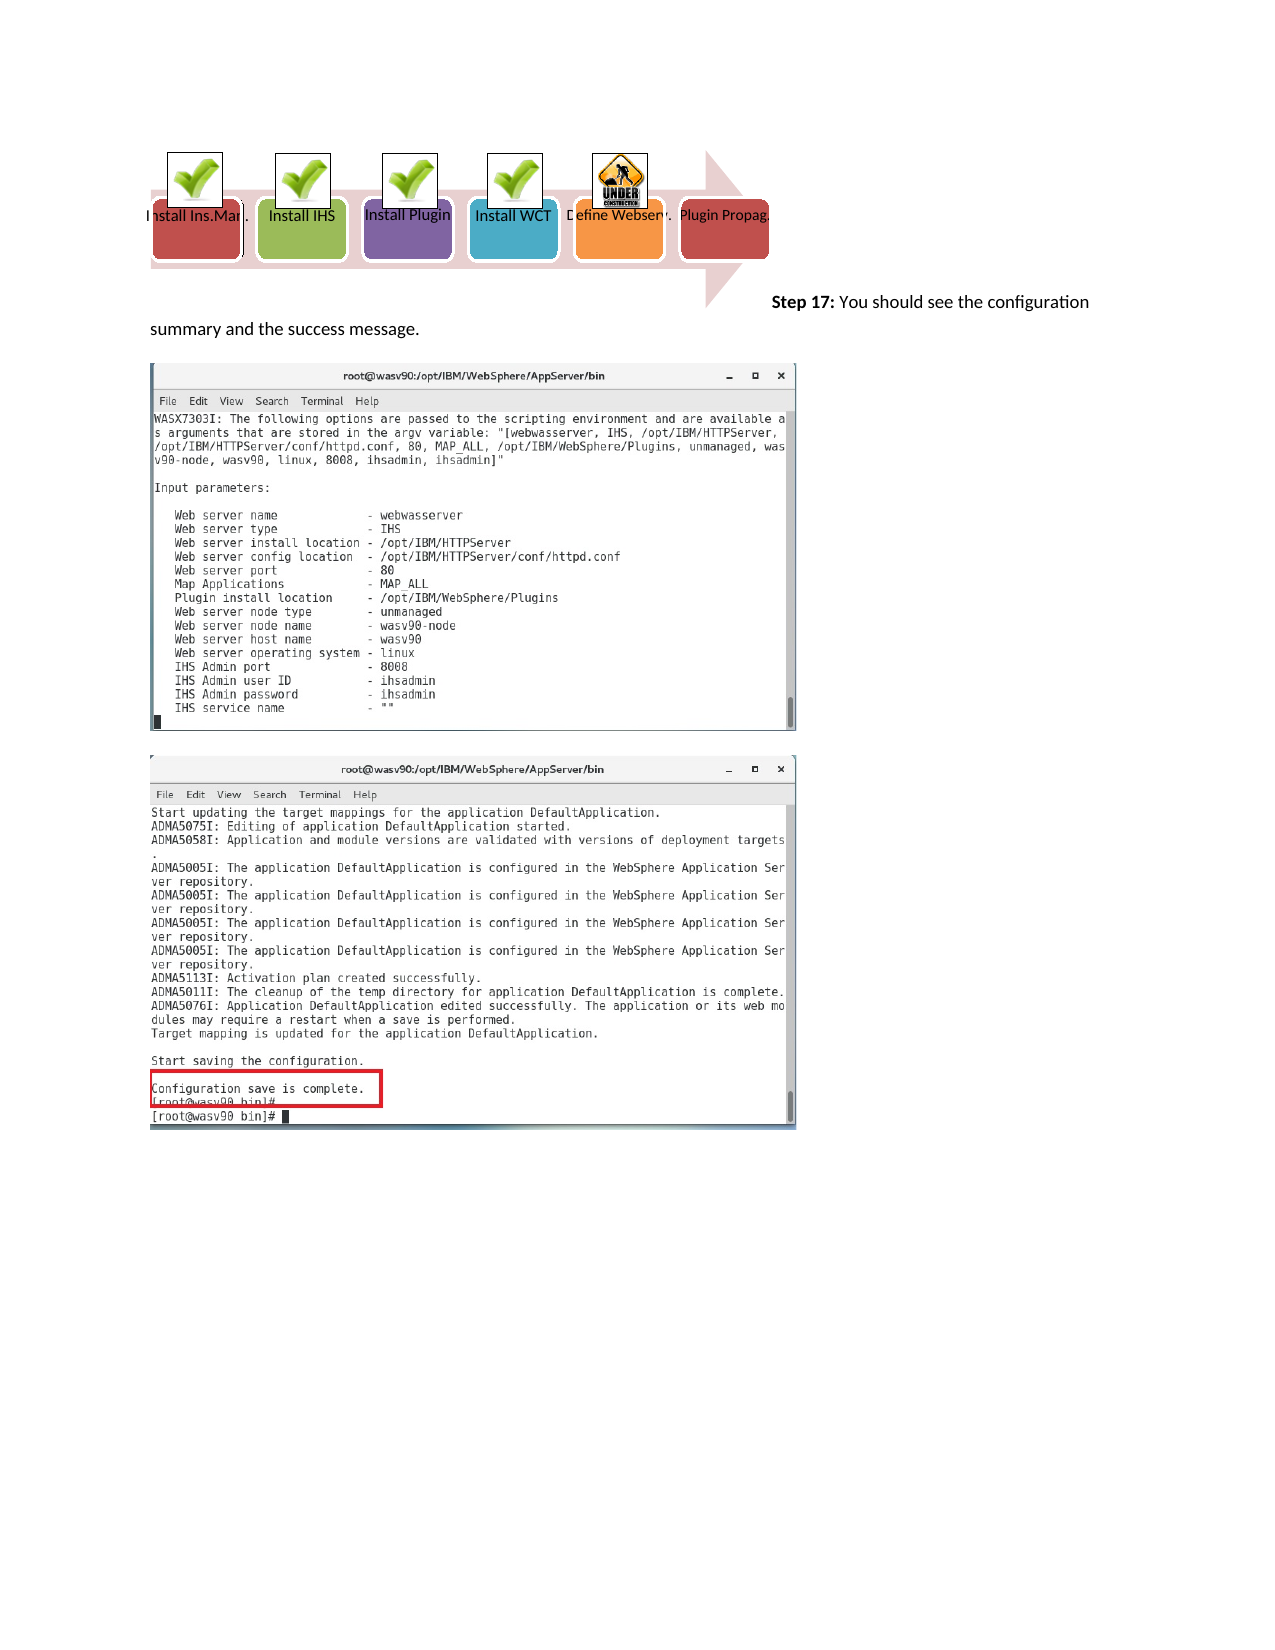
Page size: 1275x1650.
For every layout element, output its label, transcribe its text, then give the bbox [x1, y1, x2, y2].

picture [150, 755, 797, 1130]
text Step 17: You should see the configuration summary and the success message. [150, 150, 1125, 339]
picture [150, 363, 797, 731]
